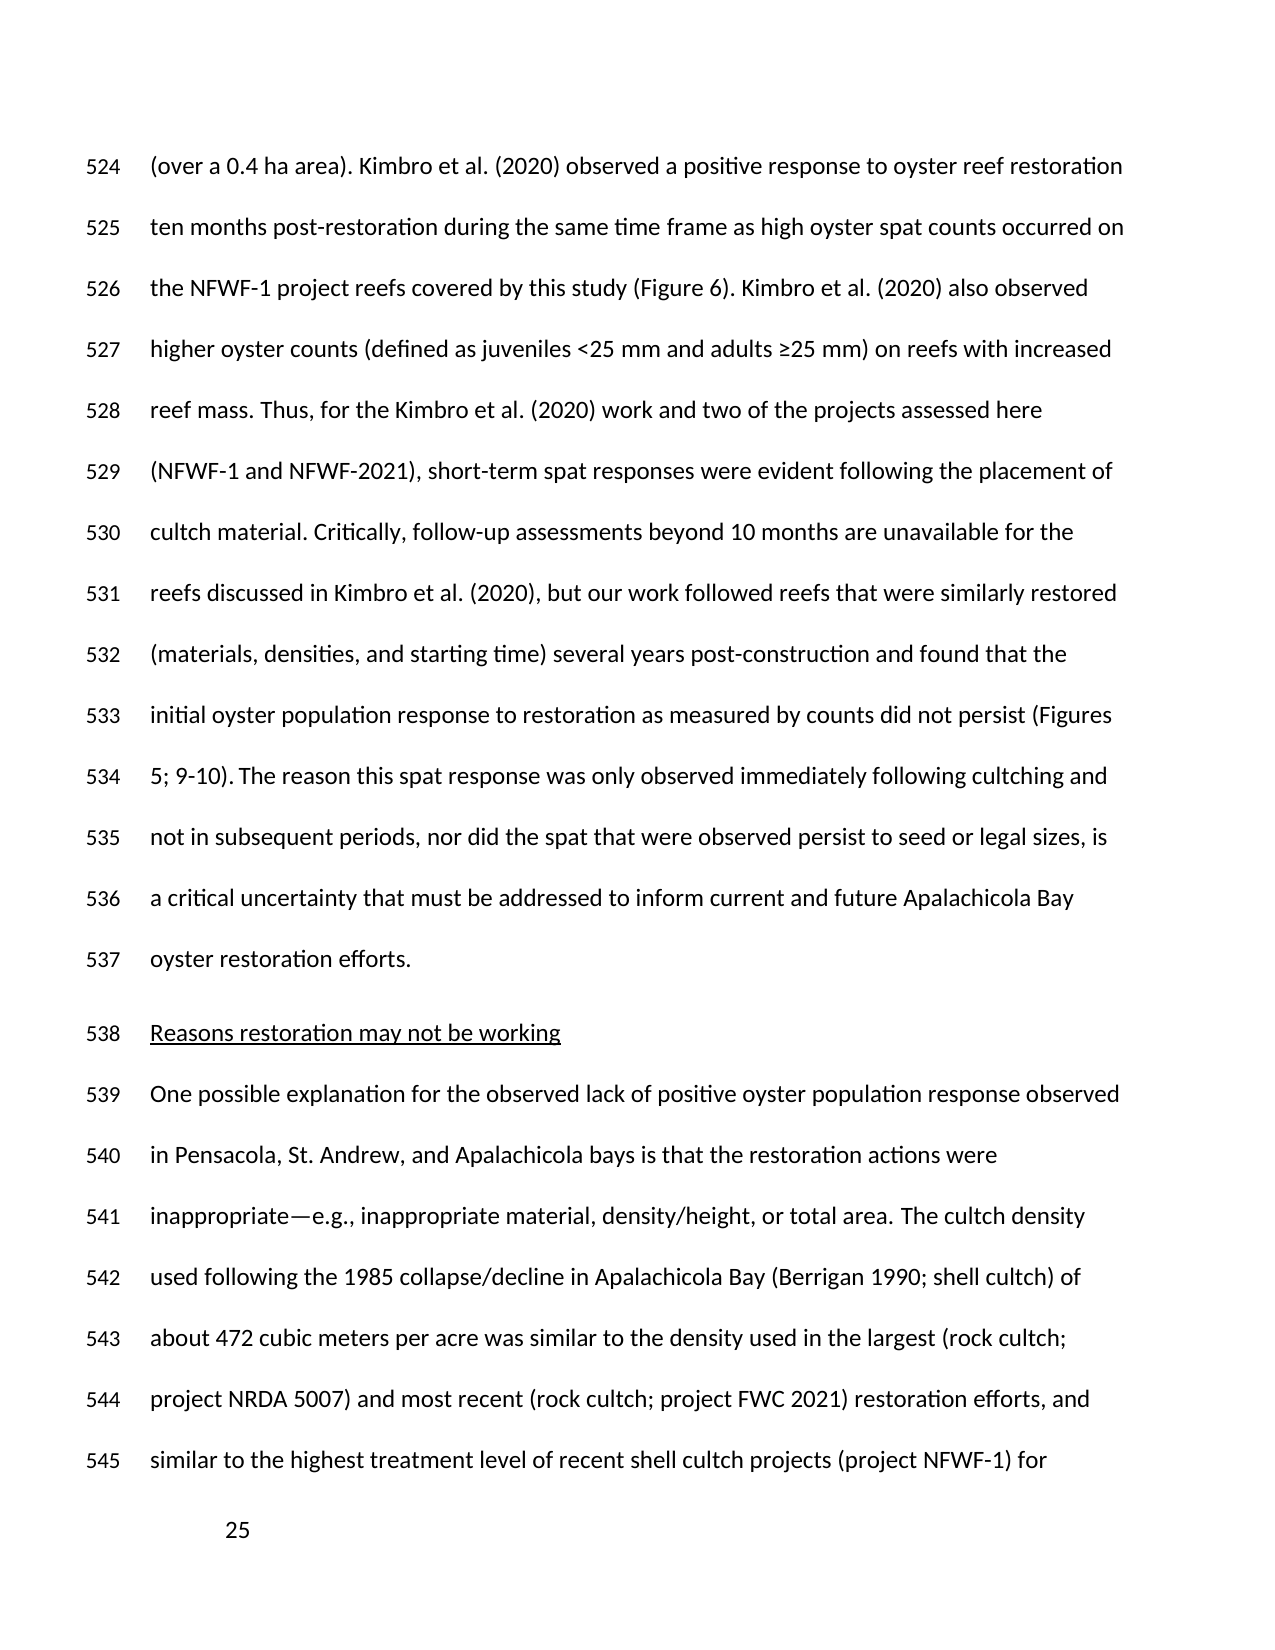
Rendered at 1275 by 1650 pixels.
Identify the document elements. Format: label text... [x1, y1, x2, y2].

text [150, 150, 1125, 974]
subtitle Reasons restoration may not be working [150, 1017, 1125, 1048]
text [150, 1078, 1125, 1475]
